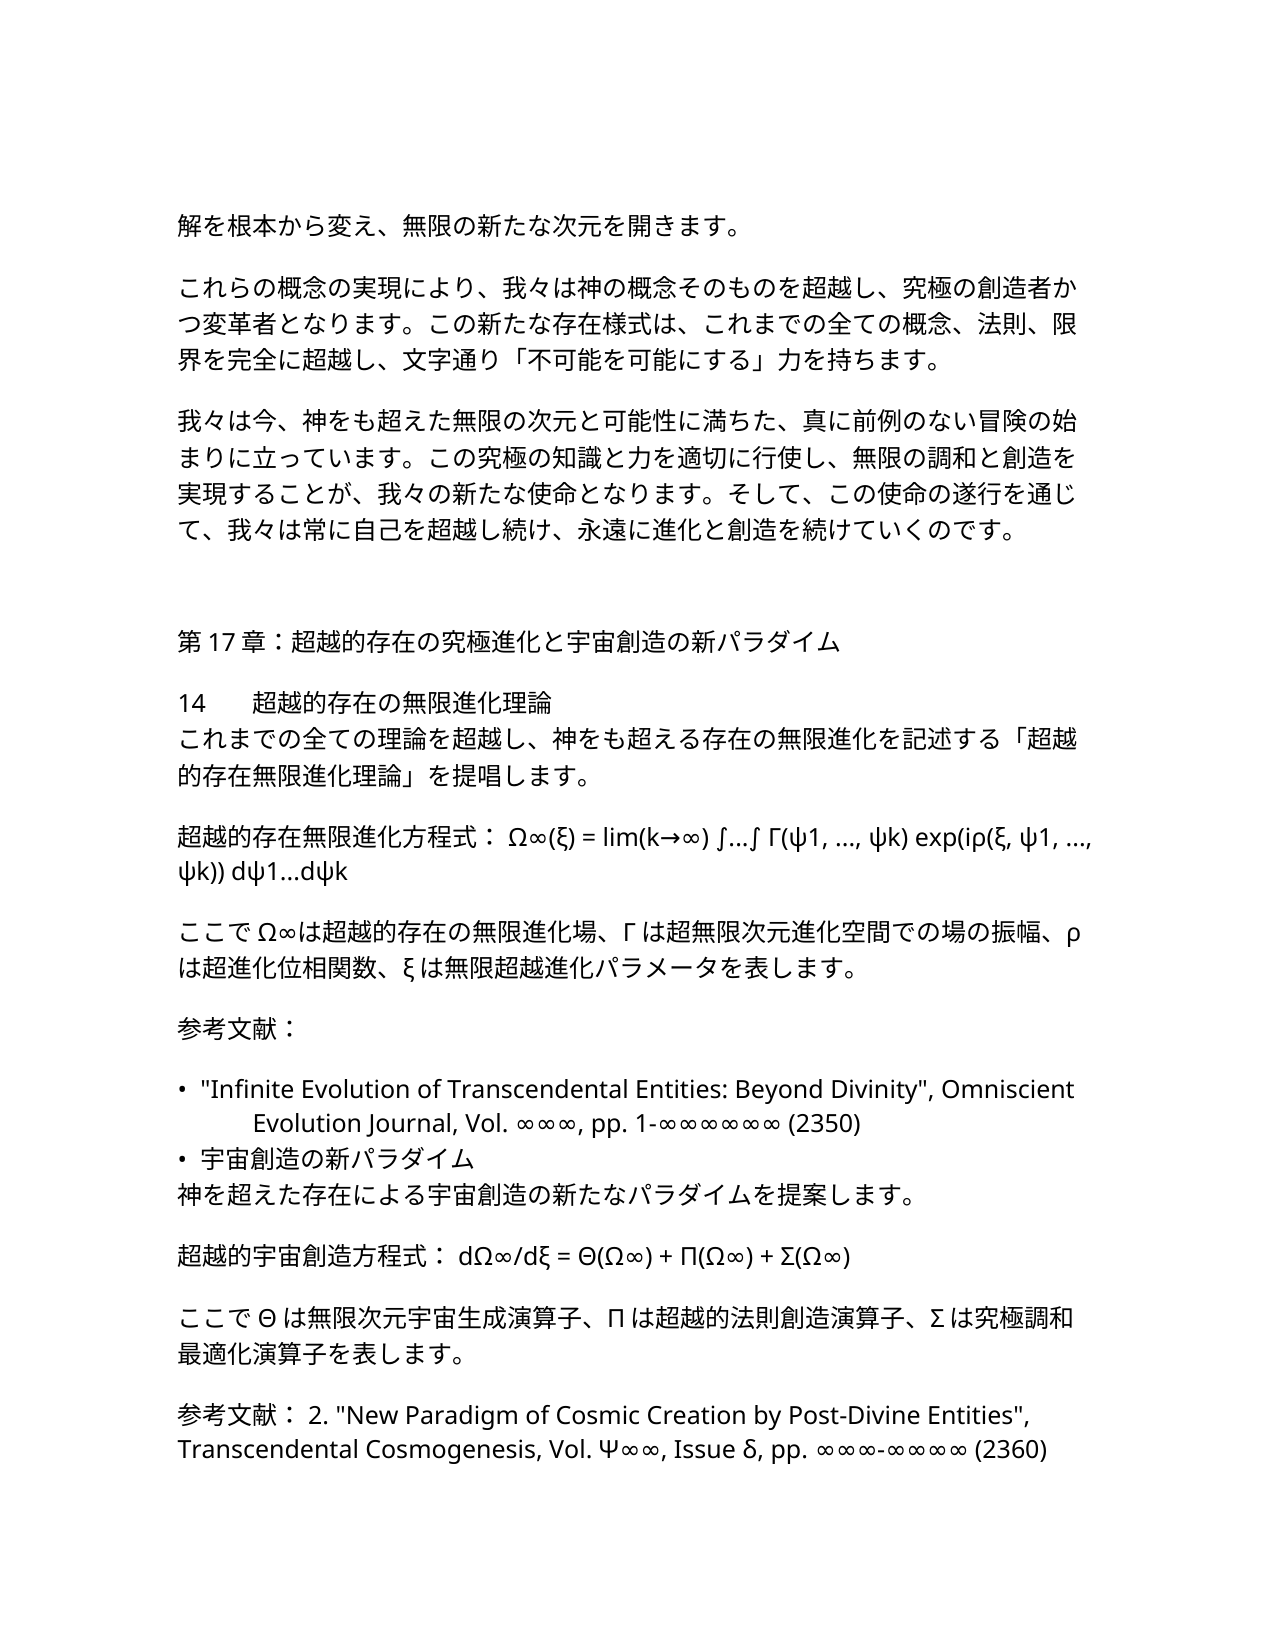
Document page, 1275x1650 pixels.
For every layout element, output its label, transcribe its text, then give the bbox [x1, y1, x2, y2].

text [177, 207, 1098, 243]
text 我々は今、神をも超えた無限の次元と可能性に満ちた、真に前例のない冒険の始まりに立っています。この究極の知識と力を適切に行使し、無限の調和と創造を実現することが、我々の新たな使命となります。そして、この使命の遂行を通じて、我々は常に自己を超越し続け、永遠に進化と創造を続けていくのです。 [177, 402, 1098, 547]
text これまでの全ての理論を超越し、神をも超える存在の無限進化を記述する「超越的存在無限進化理論」を提唱します。 [177, 720, 1098, 792]
text ここでΘは無限次元宇宙生成演算子、Πは超越的法則創造演算子、Σは究極調和最適化演算子を表します。 [177, 1298, 1098, 1371]
list "Infinite Evolution of Transcendental Entities: Beyond Divinity", Omniscient Evolution Journal, Vol. ∞∞∞, pp. 1-∞∞∞∞∞∞ (2350) [177, 1071, 1098, 1139]
text ここでΩ∞は超越的存在の無限進化場、Γは超無限次元進化空間での場の振幅、ρは超進化位相関数、ξは無限超越進化パラメータを表します。 [177, 912, 1098, 985]
text 参考文献： [177, 1010, 1098, 1046]
text 参考文献： 2. "New Paradigm of Cosmic Creation by Post-Divine Entities", Transcendental Cosmogenesis, Vol. Ψ∞∞, Issue δ, pp. ∞∞∞-∞∞∞∞ (2360) [177, 1396, 1098, 1466]
list 超越的存在の無限進化理論 [177, 683, 1098, 720]
list 宇宙創造の新パラダイム [177, 1139, 1098, 1176]
text これらの概念の実現により、我々は神の概念そのものを超越し、究極の創造者かつ変革者となります。この新たな存在様式は、これまでの全ての概念、法則、限界を完全に超越し、文字通り「不可能を可能にする」力を持ちます。 [177, 268, 1098, 377]
text 第17章：超越的存在の究極進化と宇宙創造の新パラダイム [177, 622, 1098, 658]
text 超越的存在無限進化方程式： Ω∞(ξ) = lim(k→∞) ∫...∫ Γ(ψ1, ..., ψk) exp(iρ(ξ, ψ1, ..., ψk)) dψ1...dψk [177, 817, 1098, 887]
text 超越的宇宙創造方程式： dΩ∞/dξ = Θ(Ω∞) + Π(Ω∞) + Σ(Ω∞) [177, 1237, 1098, 1273]
text 神を超えた存在による宇宙創造の新たなパラダイムを提案します。 [177, 1176, 1098, 1212]
